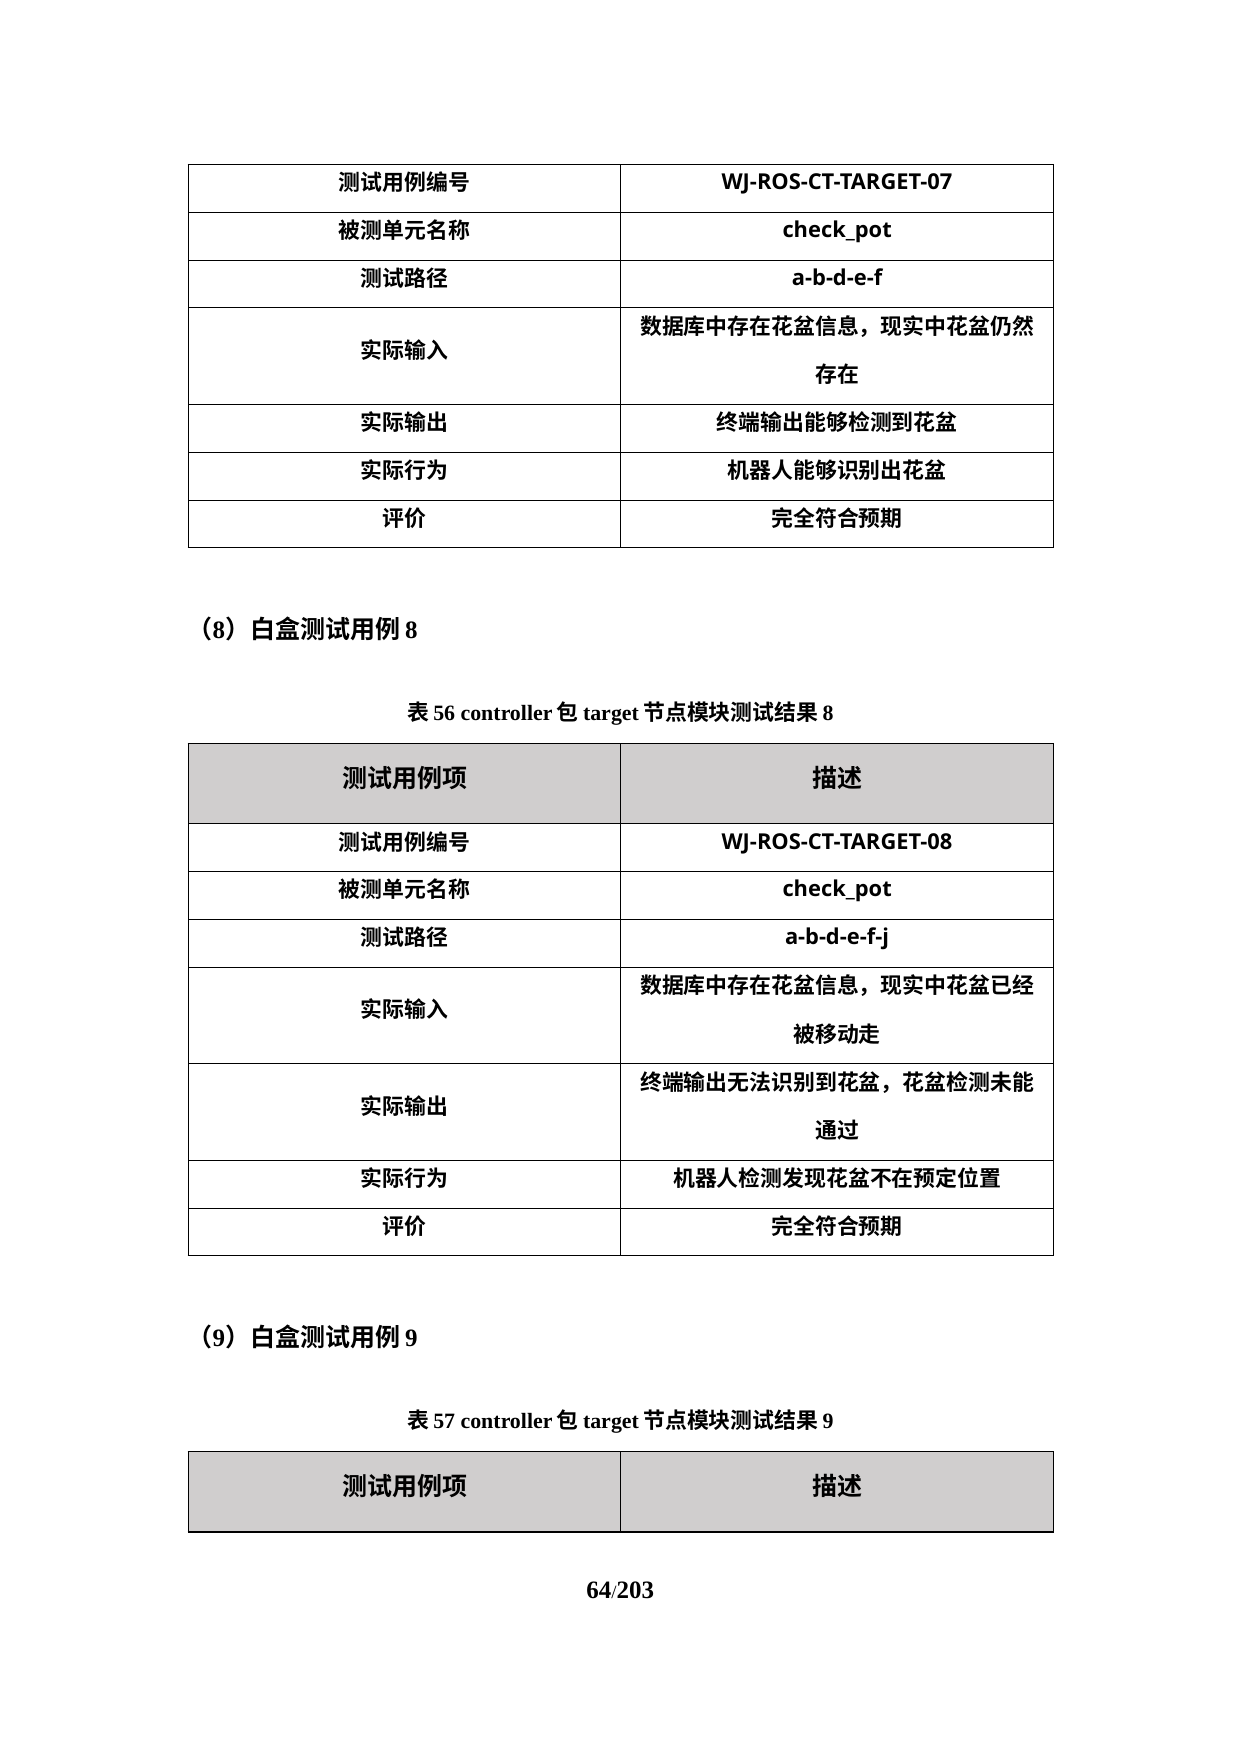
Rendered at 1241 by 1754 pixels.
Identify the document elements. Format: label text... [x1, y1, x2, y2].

text （8）白盒测试用例8 [187, 595, 1053, 660]
table_cell 实际输入 [189, 308, 620, 404]
table_cell 实际输出 [189, 1064, 620, 1160]
table_cell WJ-ROS-CT-TARGET-07 [621, 165, 1053, 212]
table_cell 终端输出能够检测到花盆 [621, 405, 1053, 452]
table_cell a-b-d-e-f [621, 261, 1053, 307]
table_cell 测试用例编号 [189, 824, 620, 871]
table_cell 机器人检测发现花盆不在预定位置 [621, 1161, 1053, 1208]
text 表56 controller包target节点模块测试结果8 [187, 694, 1053, 727]
table_cell 机器人能够识别出花盆 [621, 453, 1053, 499]
table_cell 数据库中存在花盆信息，现实中花盆已经被移动走 [621, 968, 1053, 1063]
table_header 描述 [621, 744, 1053, 823]
text 表57 controller包target节点模块测试结果9 [187, 1403, 1053, 1435]
table_cell a-b-d-e-f-j [621, 920, 1053, 967]
table_cell 测试路径 [189, 920, 620, 967]
table_cell 完全符合预期 [621, 1209, 1053, 1255]
table_cell 测试用例编号 [189, 165, 620, 212]
table_cell check_pot [621, 872, 1053, 919]
table_cell 被测单元名称 [189, 872, 620, 919]
table_cell check_pot [621, 213, 1053, 259]
table_cell 终端输出无法识别到花盆，花盆检测未能通过 [621, 1064, 1053, 1160]
table_cell 实际行为 [189, 453, 620, 499]
table_cell 实际输出 [189, 405, 620, 452]
table_cell 评价 [189, 501, 620, 547]
text （9）白盒测试用例9 [187, 1303, 1053, 1368]
table_cell 实际输入 [189, 968, 620, 1063]
table_cell 评价 [189, 1209, 620, 1255]
table_cell 实际行为 [189, 1161, 620, 1208]
table_header 测试用例项 [189, 744, 620, 823]
table_cell 测试路径 [189, 261, 620, 307]
table_cell 完全符合预期 [621, 501, 1053, 547]
table_cell 数据库中存在花盆信息，现实中花盆仍然存在 [621, 308, 1053, 404]
table_header 描述 [621, 1452, 1053, 1531]
table_cell WJ-ROS-CT-TARGET-08 [621, 824, 1053, 871]
table_cell 被测单元名称 [189, 213, 620, 259]
table_header 测试用例项 [189, 1452, 620, 1531]
